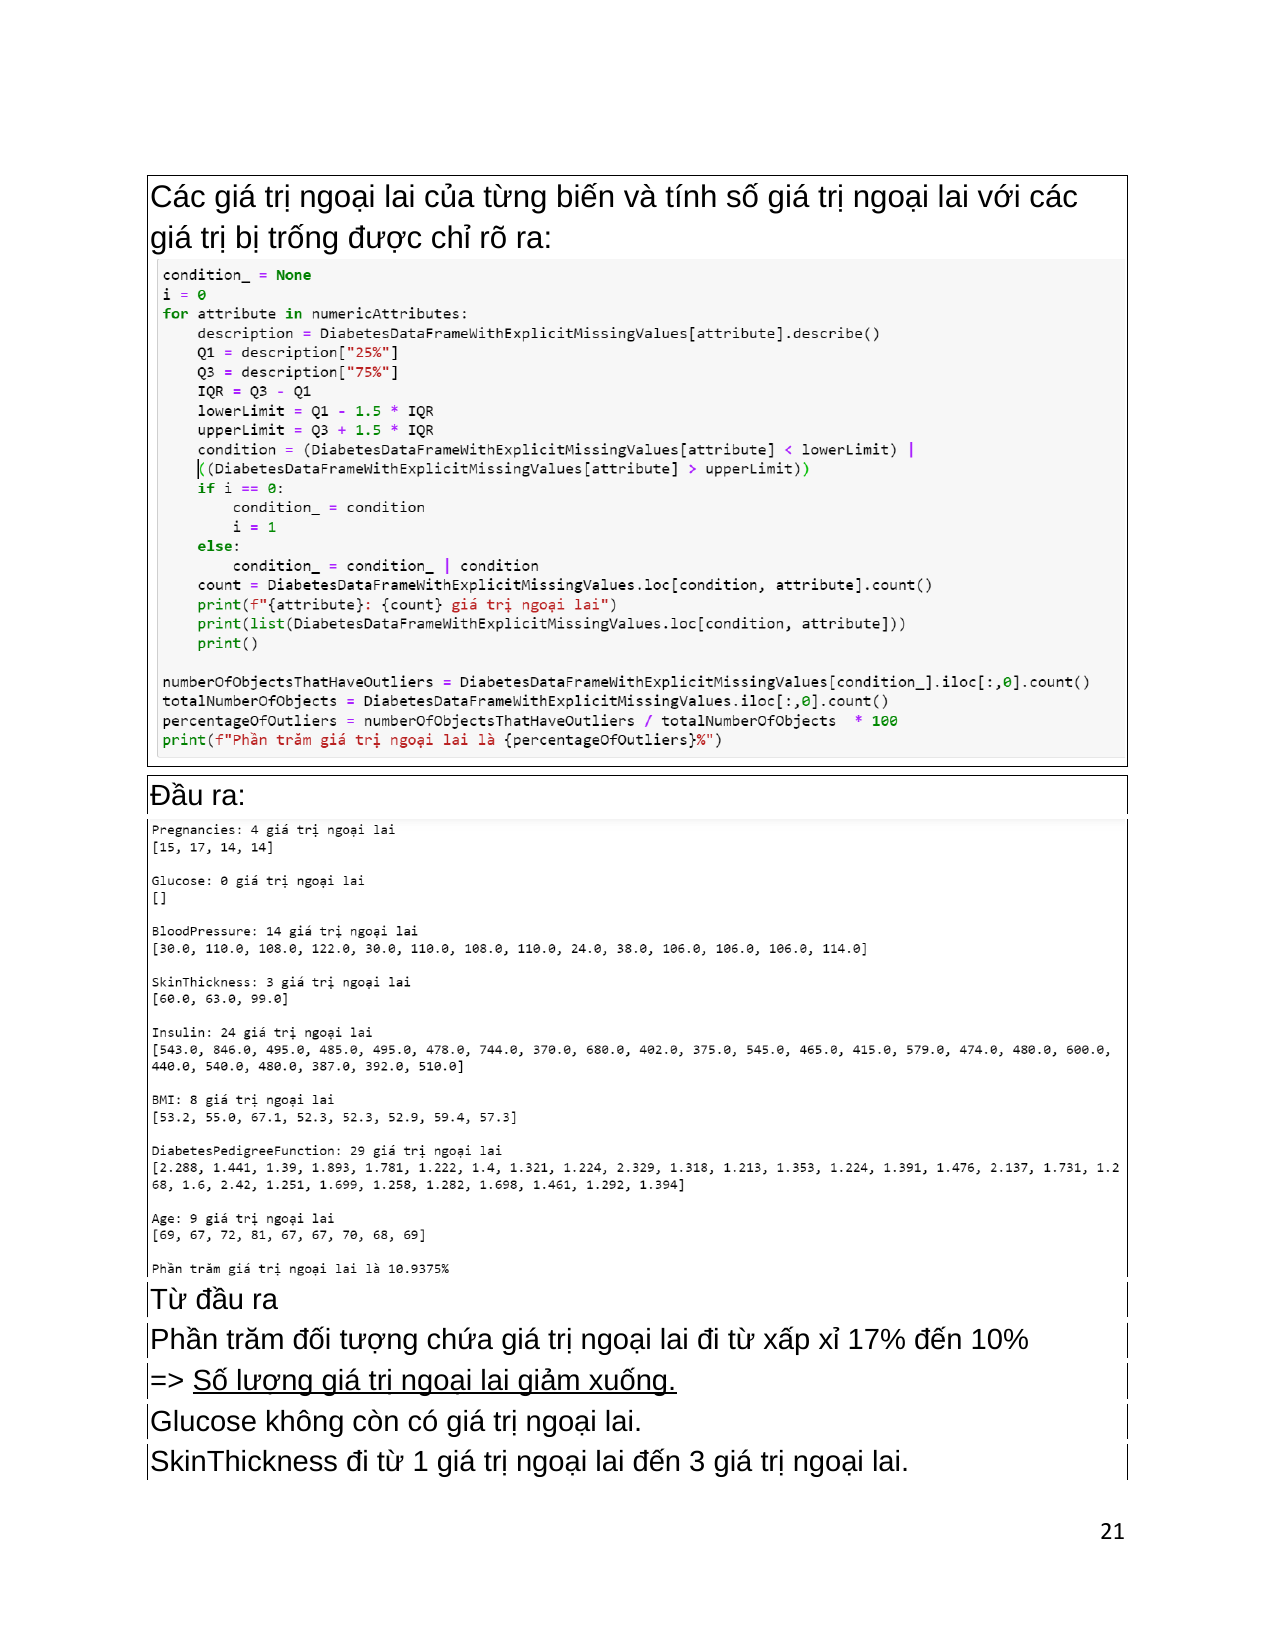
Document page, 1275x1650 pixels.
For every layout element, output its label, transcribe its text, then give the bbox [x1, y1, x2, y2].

text Glucose không còn có giá trị ngoại lai. [148, 1404, 1127, 1439]
picture [150, 259, 1125, 764]
picture [150, 819, 1125, 1276]
text SkinThickness đi từ 1 giá trị ngoại lai đến 3 giá trị ngoại lai. [148, 1444, 1127, 1480]
text Từ đầu ra [148, 1282, 1127, 1317]
text => Số lượng giá trị ngoại lai giảm xuống. [148, 1363, 1127, 1399]
text Đầu ra: [148, 776, 1127, 814]
text Phần trăm đối tượng chứa giá trị ngoại lai đi từ xấp xỉ 17% đến 10% [147, 1322, 1127, 1358]
